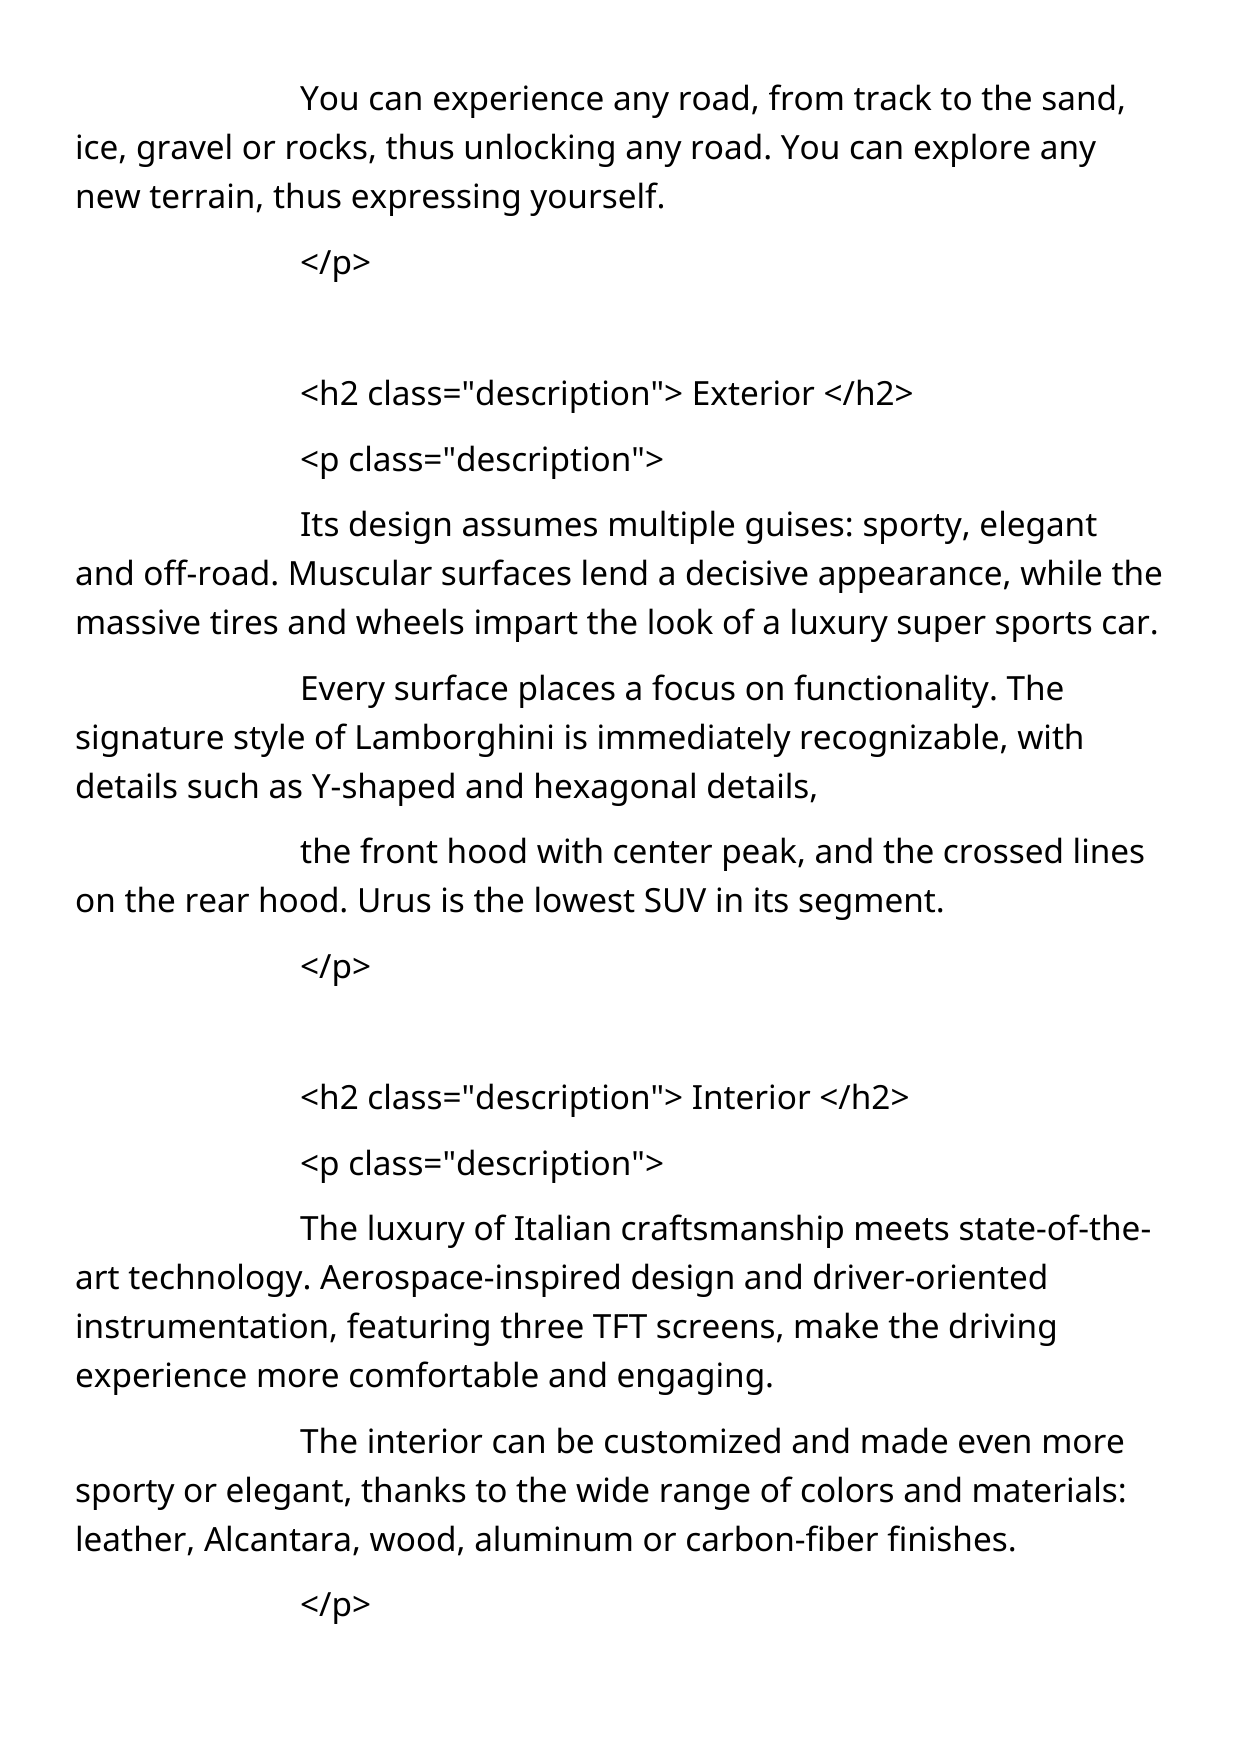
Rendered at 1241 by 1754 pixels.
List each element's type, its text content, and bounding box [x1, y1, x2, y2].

text </p> [75, 1581, 1165, 1627]
text </p> [75, 238, 1165, 284]
text </p> [75, 943, 1165, 988]
text The interior can be customized and made even more sporty or elegant, thanks to the wide range of colors and materials: leather, Alcantara, wood, aluminum or carbon-fiber finishes. [75, 1418, 1165, 1561]
text <h2 class="description"> Interior </h2> [75, 1074, 1165, 1119]
text <p class="description"> [75, 435, 1165, 481]
text <p class="description"> [75, 1139, 1165, 1185]
text Its design assumes multiple guises: sporty, elegant and off-road. Muscular surfaces lend a decisive appearance, while the massive tires and wheels impart the look of a luxury super sports car. [75, 501, 1165, 644]
text You can experience any road, from track to the sand, ice, gravel or rocks, thus unlocking any road. You can explore any new terrain, thus expressing yourself. [75, 75, 1165, 218]
text Every surface places a focus on functionality. The signature style of Lamborghini is immediately recognizable, with details such as Y-shaped and hexagonal details, [75, 664, 1165, 808]
text <h2 class="description"> Exterior </h2> [75, 370, 1165, 415]
text the front hood with center peak, and the crossed lines on the rear hood. Urus is the lowest SUV in its segment. [75, 828, 1165, 922]
text The luxury of Italian craftsmanship meets state-of-the-art technology. Aerospace-inspired design and driver-oriented instrumentation, featuring three TFT screens, make the driving experience more comfortable and engaging. [75, 1205, 1165, 1397]
